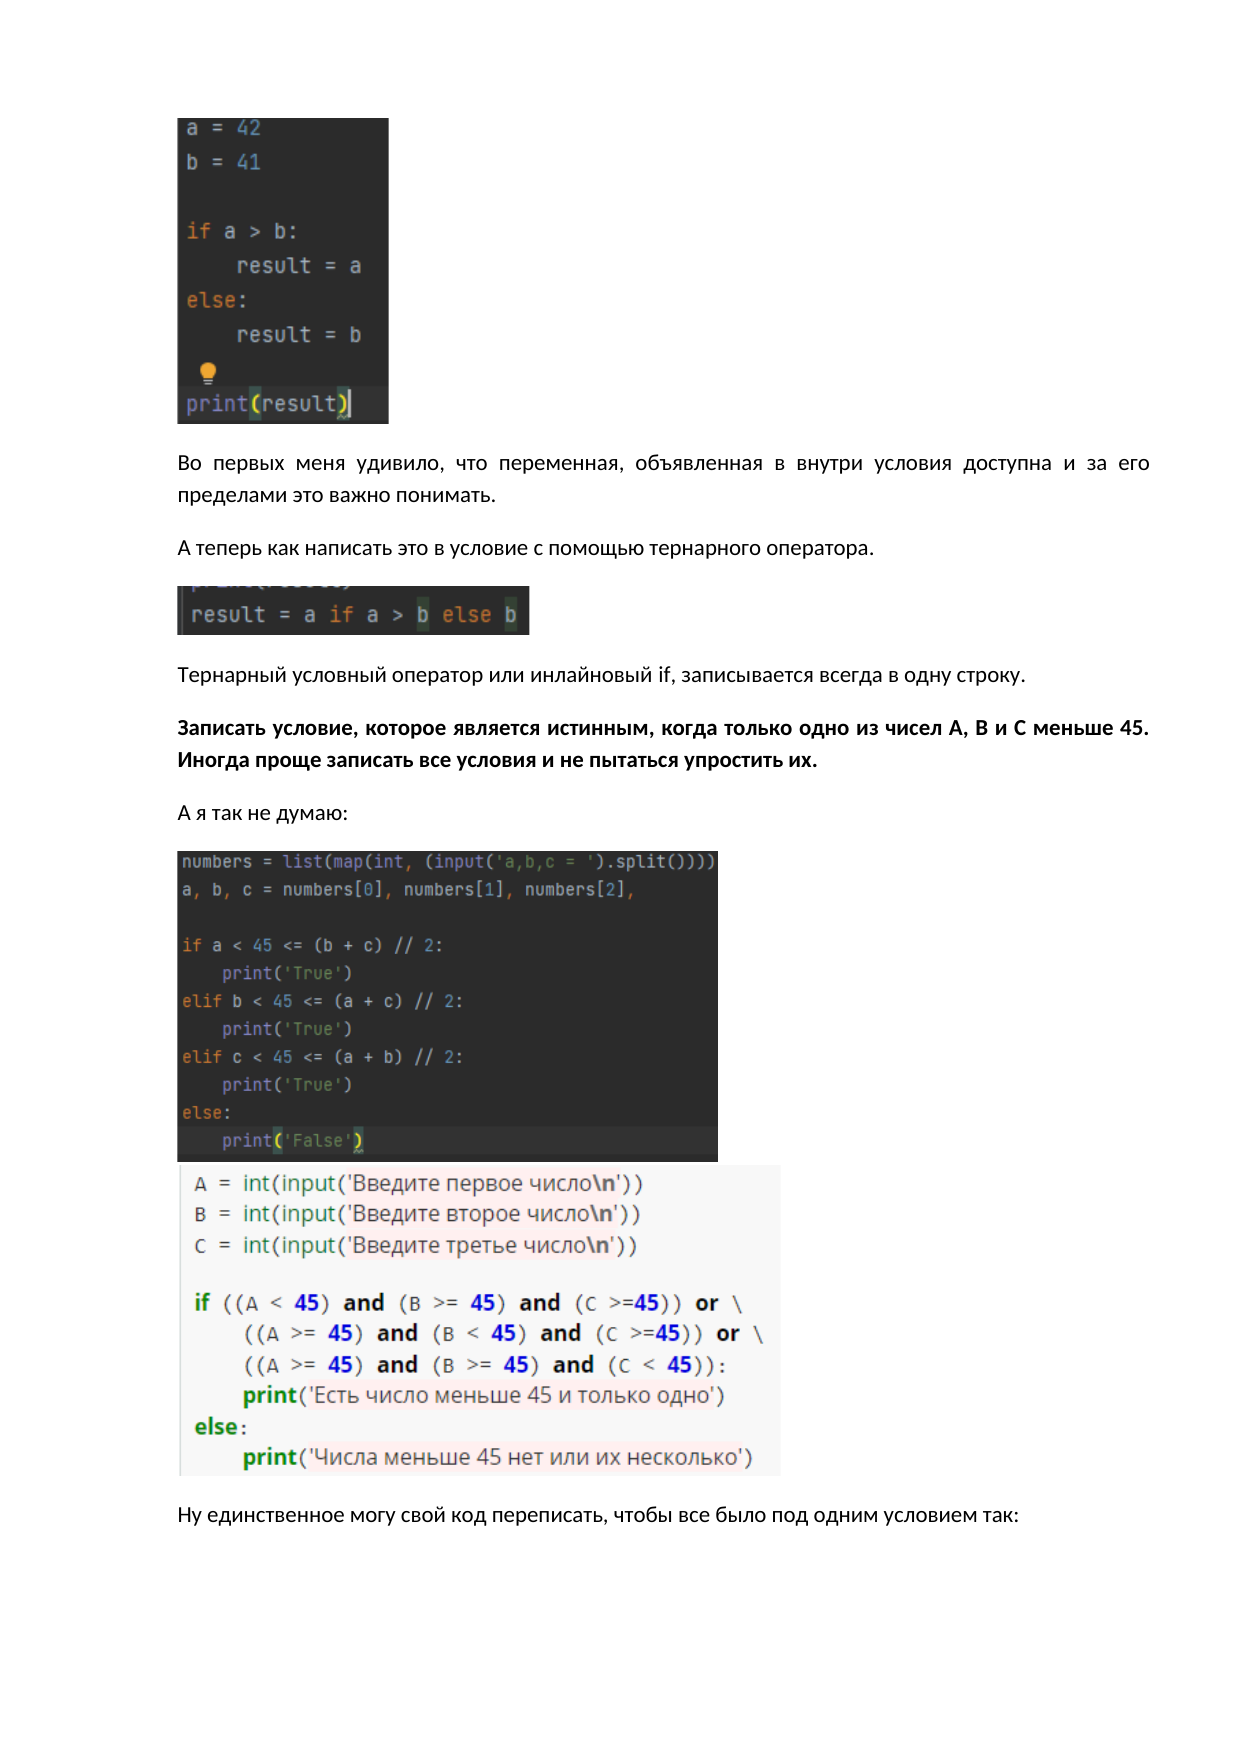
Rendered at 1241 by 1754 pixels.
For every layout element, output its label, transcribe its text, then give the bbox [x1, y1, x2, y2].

text А я так не думаю: [177, 798, 1152, 826]
text Тернарный условный оператор или инлайновый if, записывается всегда в одну строку. [177, 660, 1152, 688]
text Во первых меня удивило, что переменная, объявленная в внутри условия доступна и за его пределами это важно понимать. [177, 448, 1152, 508]
picture [177, 586, 530, 635]
picture [177, 118, 389, 424]
text Записать условие, которое является истинным, когда только одно из чисел А, В и С меньше 45. Иногда проще записать все условия и не пытаться упростить их. [177, 713, 1152, 773]
text Ну единственное могу свой код переписать, чтобы все было под одним условием так: [177, 1500, 1152, 1528]
text А теперь как написать это в условие с помощью тернарного оператора. [177, 533, 1152, 562]
picture [177, 851, 718, 1162]
picture [177, 1165, 781, 1476]
